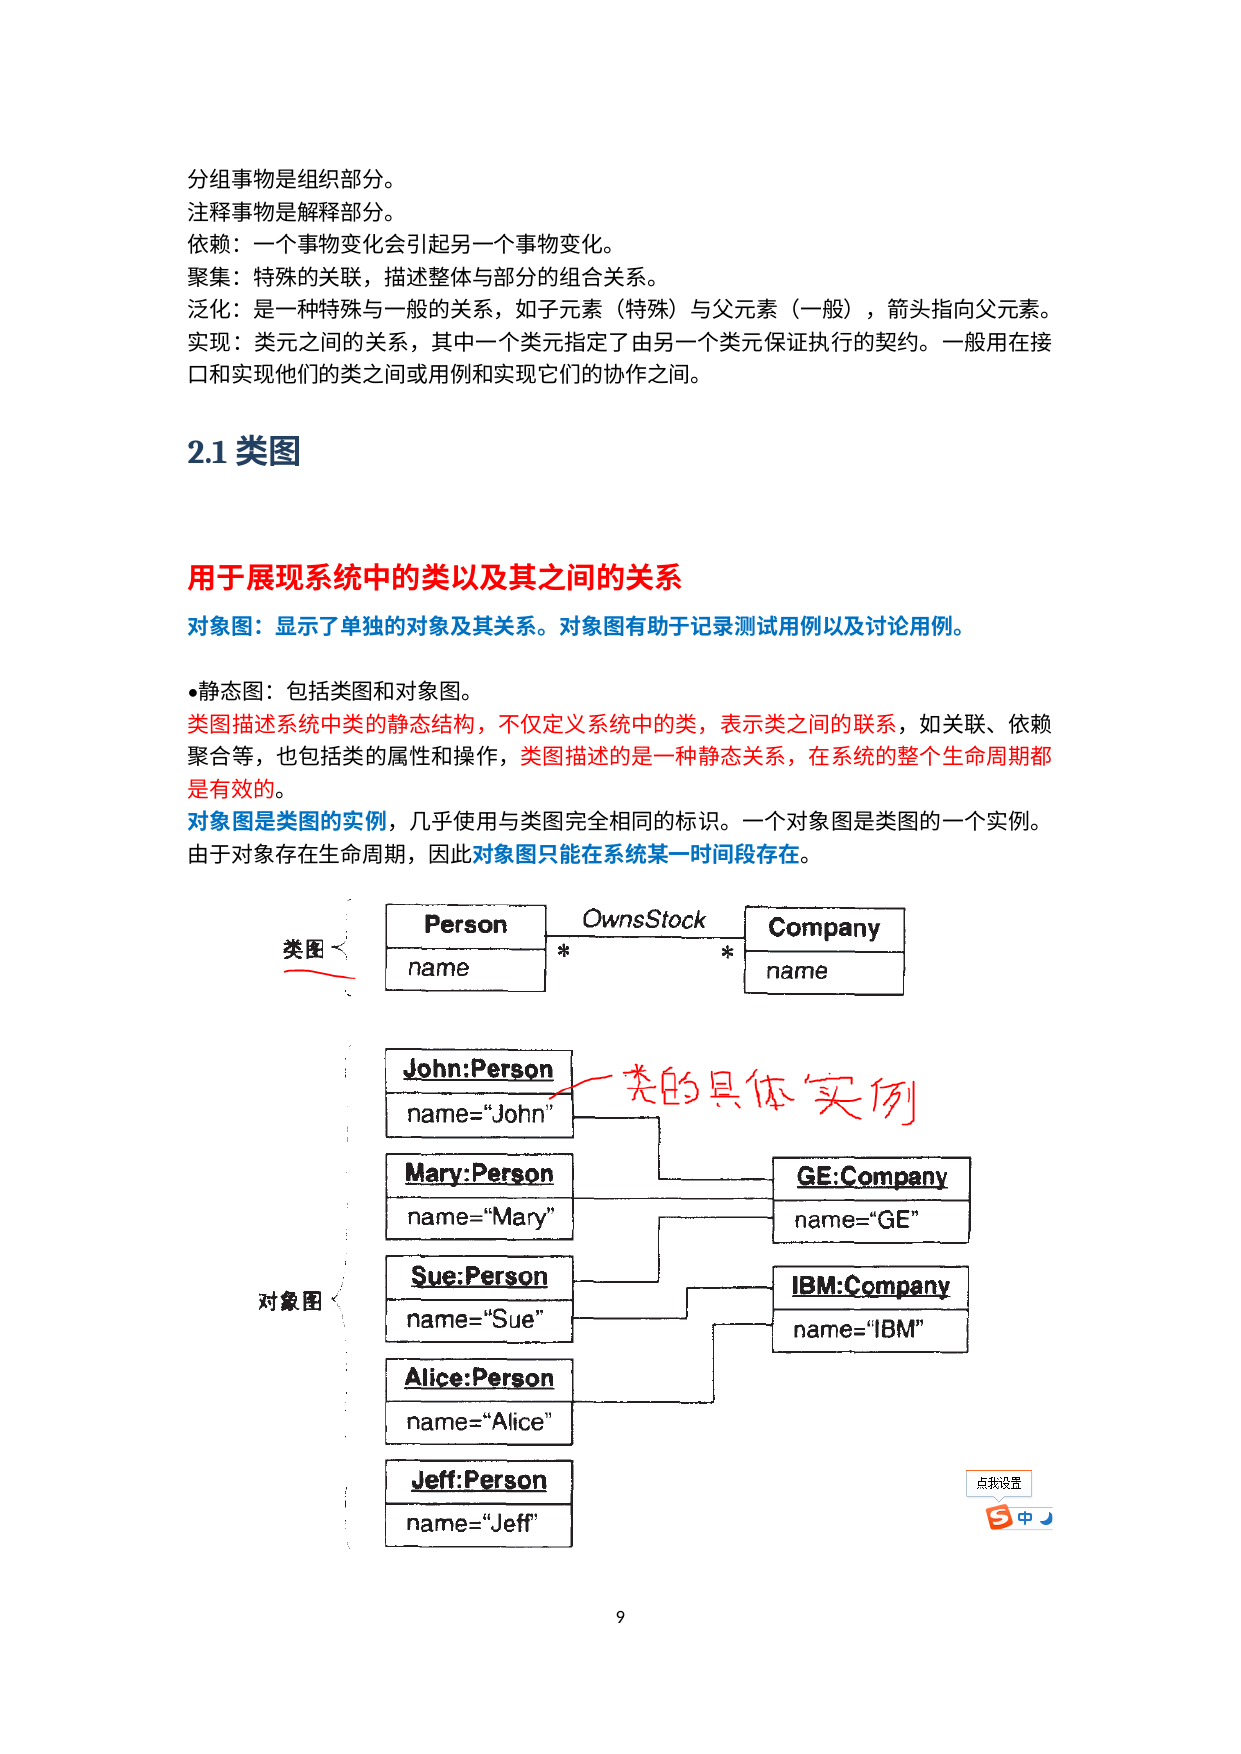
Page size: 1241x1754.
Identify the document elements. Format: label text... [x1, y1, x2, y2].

text 注释事物是解释部分。 [187, 194, 1053, 227]
text 聚集：特殊的关联，描述整体与部分的组合关系。 [187, 259, 1053, 292]
text •静态图：包括类图和对象图。 [187, 674, 1053, 706]
text 实现：类元之间的关系，其中一个类元指定了由另一个类元保证执行的契约。一般用在接口和实现他们的类之间或用例和实现它们的协作之间。 [187, 324, 1053, 389]
picture [187, 868, 1053, 1566]
text 用于展现系统中的类以及其之间的关系 [187, 544, 1053, 609]
text 类图描述系统中类的静态结构，不仅定义系统中的类，表示类之间的联系，如关联、依赖、聚合等，也包括类的属性和操作，类图描述的是一种静态关系，在系统的整个生命周期都是有效的。 [187, 706, 1053, 804]
text 对象图：显示了单独的对象及其关系。对象图有助于记录测试用例以及讨论用例。 [187, 609, 1053, 641]
text 依赖：一个事物变化会引起另一个事物变化。 [187, 227, 1053, 259]
text 泛化：是一种特殊与一般的关系，如子元素（特殊）与父元素（一般），箭头指向父元素。 [187, 292, 1053, 324]
text 对象图是类图的实例，几乎使用与类图完全相同的标识。一个对象图是类图的一个实例。由于对象存在生命周期，因此对象图只能在系统某一时间段存在。 [187, 804, 1053, 868]
subtitle 2.1 类图 [187, 417, 1053, 482]
text 分组事物是组织部分。 [187, 162, 1053, 194]
